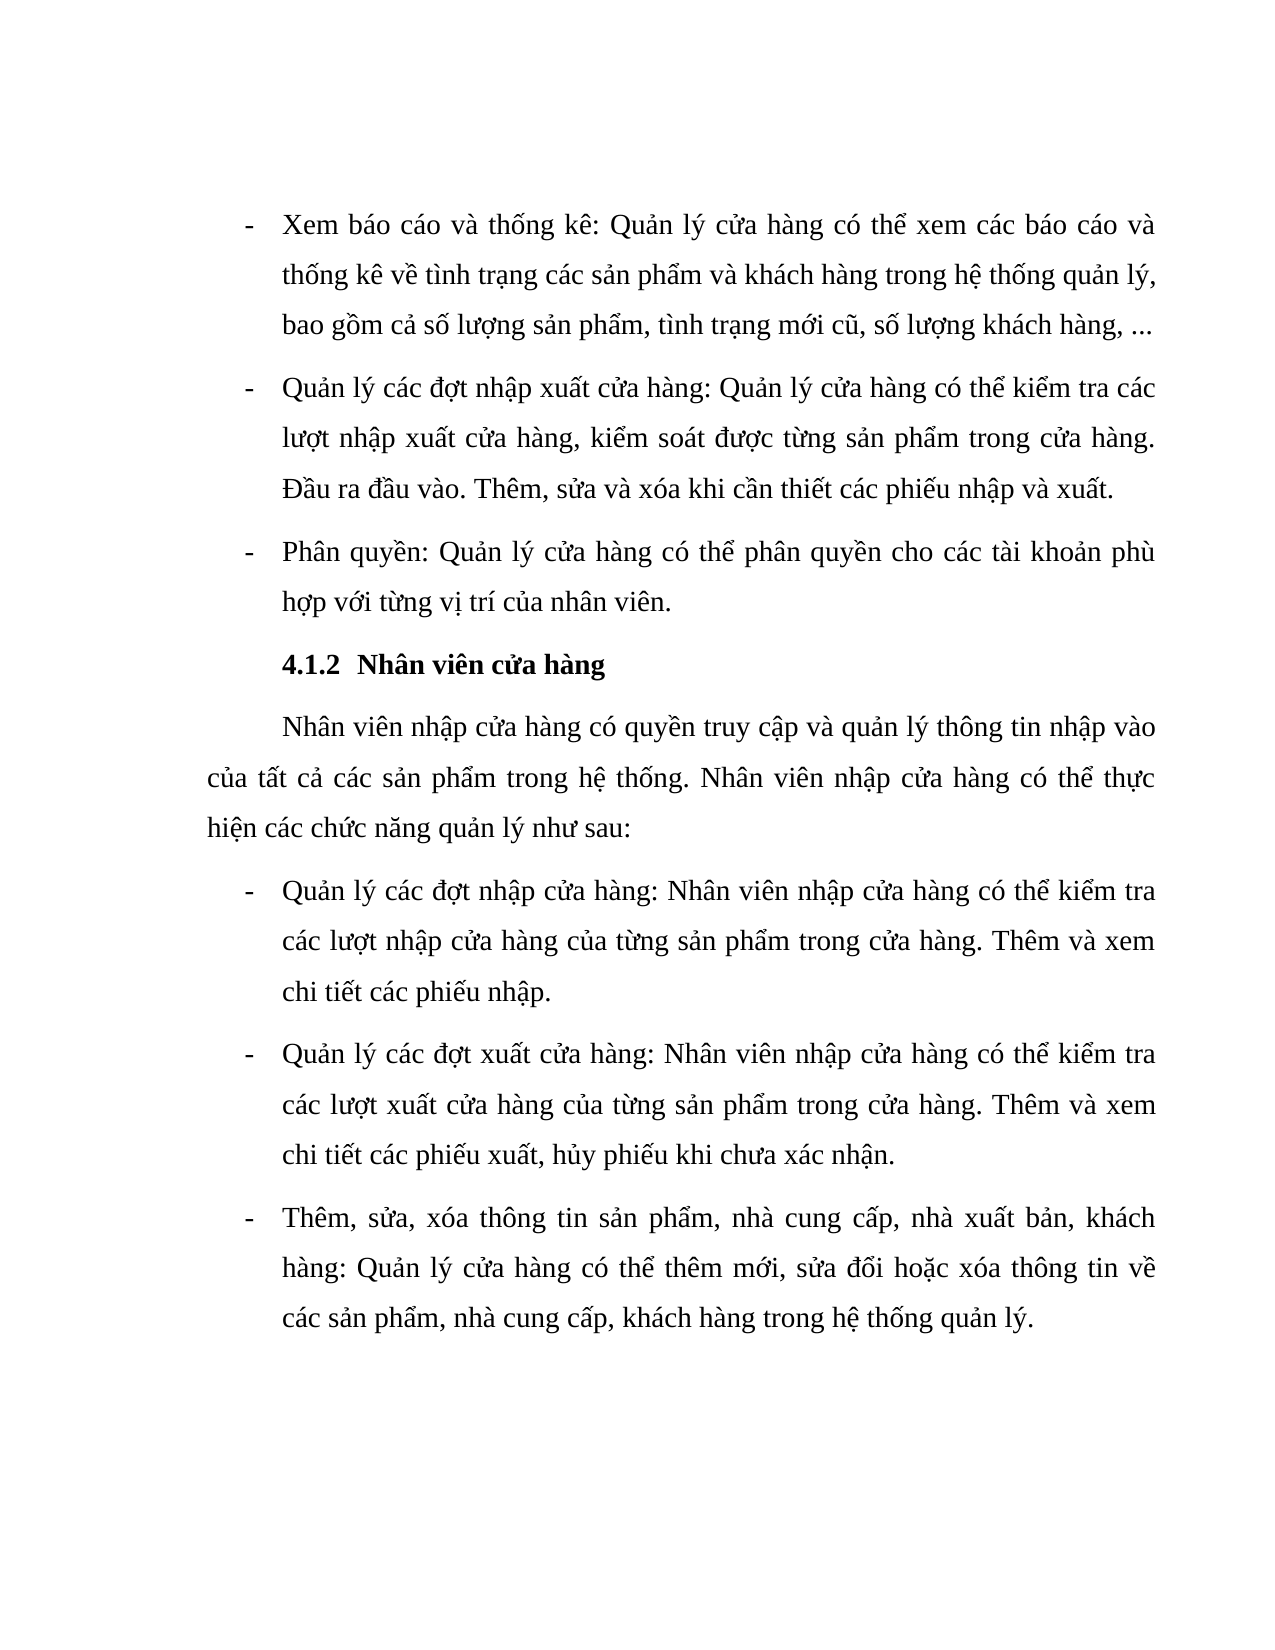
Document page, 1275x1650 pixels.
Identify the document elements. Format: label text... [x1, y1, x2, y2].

text Nhân viên nhập cửa hàng có quyền truy cập và quản lý thông tin nhập vào của tất cả các sản phẩm trong hệ thống. Nhân viên nhập cửa hàng có thể thực hiện các chức năng quản lý như sau: [207, 709, 1157, 844]
list Quản lý các đợt nhập xuất cửa hàng: Quản lý cửa hàng có thể kiểm tra các lượt nhập xuất cửa hàng, kiểm soát được từng sản phẩm trong cửa hàng. Đầu ra đầu vào. Thêm, sửa và xóa khi cần thiết các phiếu nhập và xuất. [244, 370, 1157, 504]
list Quản lý các đợt xuất cửa hàng: Nhân viên nhập cửa hàng có thể kiểm tra các lượt xuất cửa hàng của từng sản phẩm trong cửa hàng. Thêm và xem chi tiết các phiếu xuất, hủy phiếu khi chưa xác nhận. [244, 1036, 1157, 1171]
list Xem báo cáo và thống kê: Quản lý cửa hàng có thể xem các báo cáo và thống kê về tình trạng các sản phẩm và khách hàng trong hệ thống quản lý, bao gồm cả số lượng sản phẩm, tình trạng mới cũ, số lượng khách hàng, ... [244, 207, 1157, 341]
list Phân quyền: Quản lý cửa hàng có thể phân quyền cho các tài khoản phù hợp với từng vị trí của nhân viên. [244, 534, 1157, 617]
list Quản lý các đợt nhập cửa hàng: Nhân viên nhập cửa hàng có thể kiểm tra các lượt nhập cửa hàng của từng sản phẩm trong cửa hàng. Thêm và xem chi tiết các phiếu nhập. [244, 873, 1157, 1007]
list Thêm, sửa, xóa thông tin sản phẩm, nhà cung cấp, nhà xuất bản, khách hàng: Quản lý cửa hàng có thể thêm mới, sửa đổi hoặc xóa thông tin về các sản phẩm, nhà cung cấp, khách hàng trong hệ thống quản lý. [244, 1200, 1157, 1334]
list Nhân viên cửa hàng [282, 647, 1157, 680]
